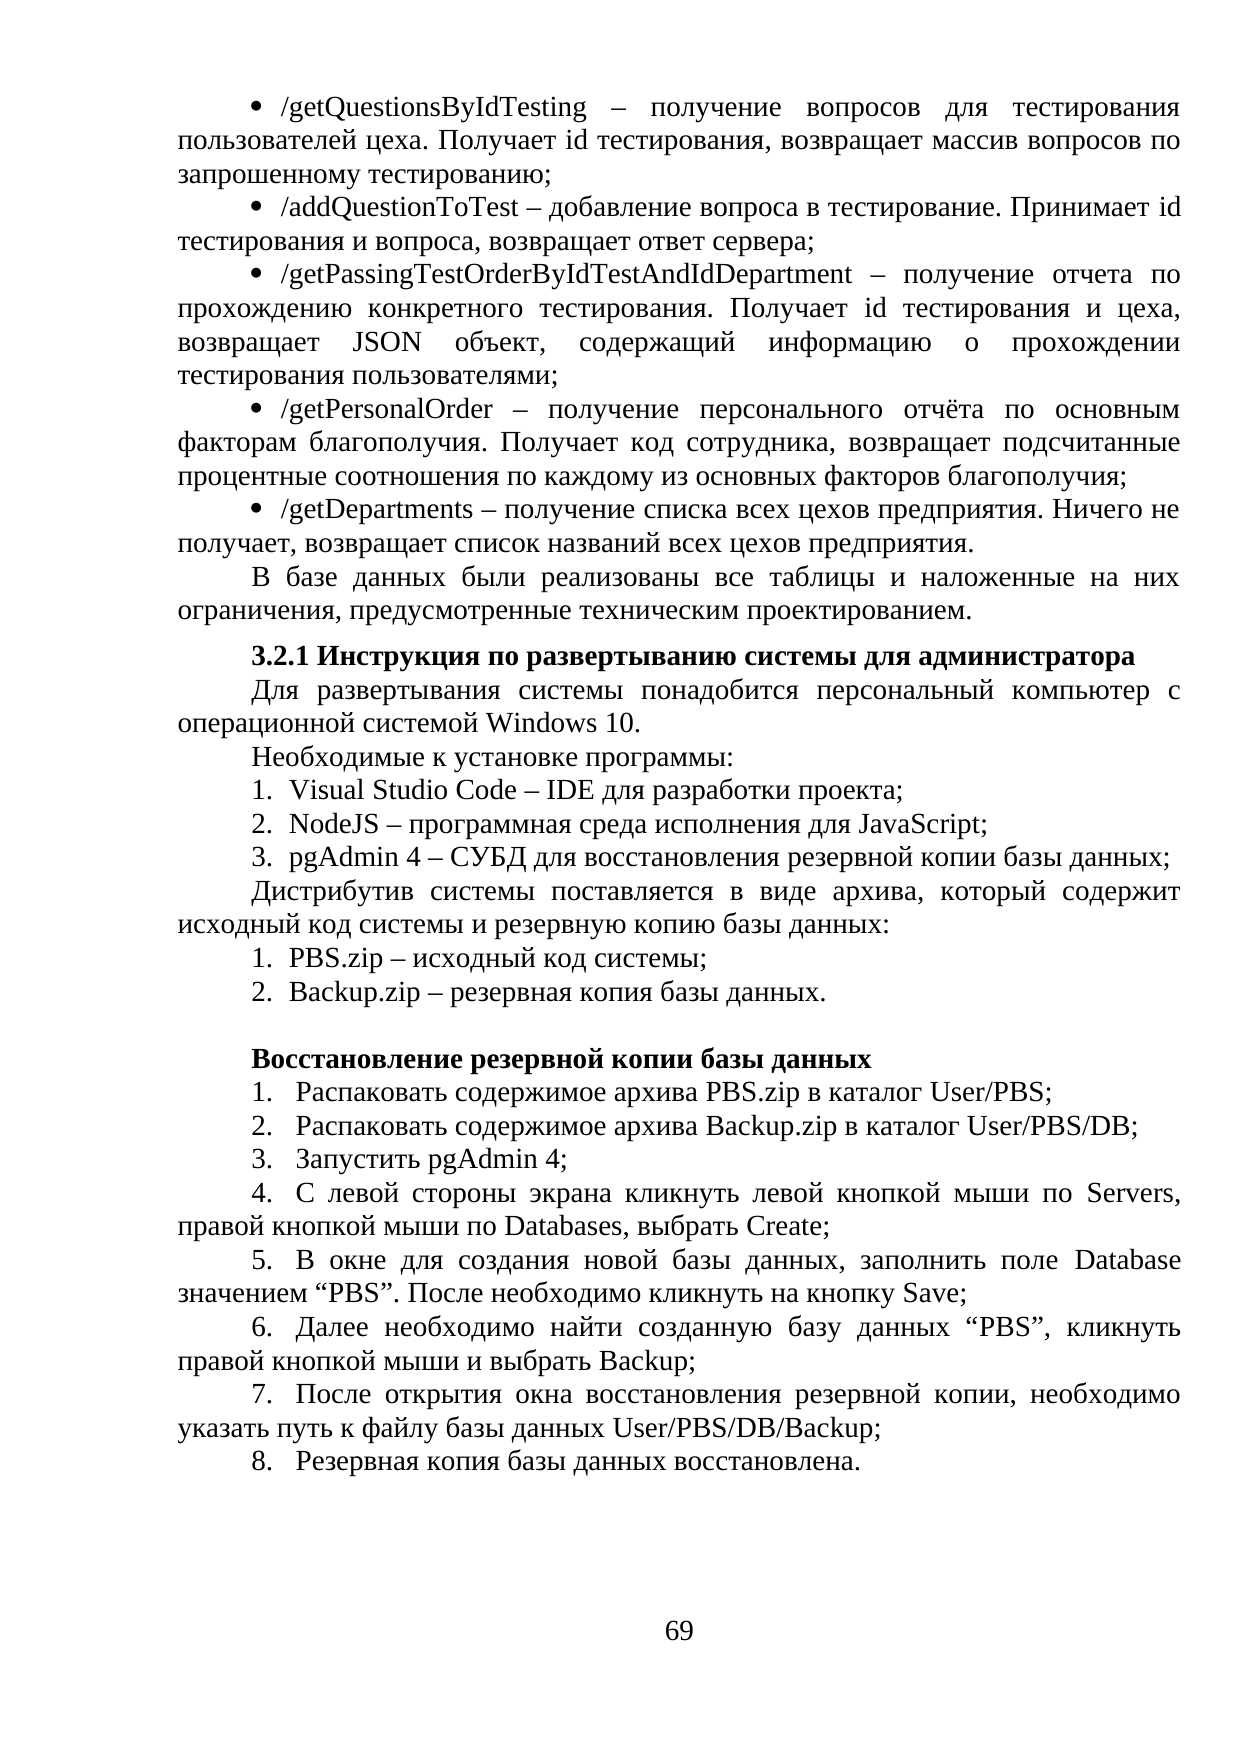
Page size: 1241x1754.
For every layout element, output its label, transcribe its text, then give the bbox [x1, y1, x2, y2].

text Необходимые к установке программы: [177, 739, 1181, 772]
list PBS.zip – исходный код системы; [251, 940, 1181, 974]
text Для развертывания системы понадобится персональный компьютер с операционной системой Windows 10. [177, 672, 1181, 739]
list /getPassingTestOrderByIdTestAndIdDepartment – получение отчета по прохождению конкретного тестирования. Получает id тестирования и цеха, возвращает JSON объект, содержащий информацию о прохождении тестирования пользователями; [177, 257, 1181, 391]
text В базе данных были реализованы все таблицы и наложенные на них ограничения, предусмотренные техническим проектированием. [177, 559, 1181, 626]
list Backup.zip – резервная копия базы данных. [251, 974, 1181, 1007]
text Дистрибутив системы поставляется в виде архива, который содержит исходный код системы и резервную копию базы данных: [177, 873, 1181, 940]
list С левой стороны экрана кликнуть левой кнопкой мыши по Servers, правой кнопкой мыши по Databases, выбрать Create; [177, 1175, 1181, 1242]
list Распаковать содержимое архива Backup.zip в каталог User/PBS/DB; [177, 1108, 1181, 1141]
list NodeJS – программная среда исполнения для JavaScript; [251, 806, 1181, 839]
list Далее необходимо найти созданную базу данных “PBS”, кликнуть правой кнопкой мыши и выбрать Backup; [177, 1309, 1181, 1376]
list /addQuestionToTest – добавление вопроса в тестирование. Принимает id тестирования и вопроса, возвращает ответ сервера; [177, 189, 1181, 257]
text 3.2.1 Инструкция по развертыванию системы для администратора [177, 638, 1181, 672]
list Запустить pgAdmin 4; [177, 1141, 1181, 1175]
list Распаковать содержимое архива PBS.zip в каталог User/PBS; [177, 1074, 1181, 1108]
list /getDepartments – получение списка всех цехов предприятия. Ничего не получает, возвращает список названий всех цехов предприятия. [177, 492, 1181, 559]
list После открытия окна восстановления резервной копии, необходимо указать путь к файлу базы данных User/PBS/DB/Backup; [177, 1376, 1181, 1443]
text Восстановление резервной копии базы данных [251, 1041, 1181, 1074]
list pgAdmin 4 – СУБД для восстановления резервной копии базы данных; [251, 839, 1181, 873]
list В окне для создания новой базы данных, заполнить поле Database значением “PBS”. После необходимо кликнуть на кнопку Save; [177, 1242, 1181, 1309]
list /getQuestionsByIdTesting – получение вопросов для тестирования пользователей цеха. Получает id тестирования, возвращает массив вопросов по запрошенному тестированию; [177, 89, 1181, 189]
list /getPersonalOrder – получение персонального отчёта по основным факторам благополучия. Получает код сотрудника, возвращает подсчитанные процентные соотношения по каждому из основных факторов благополучия; [177, 391, 1181, 492]
list Visual Studio Code – IDE для разработки проекта; [251, 772, 1181, 806]
list Резервная копия базы данных восстановлена. [177, 1443, 1181, 1477]
